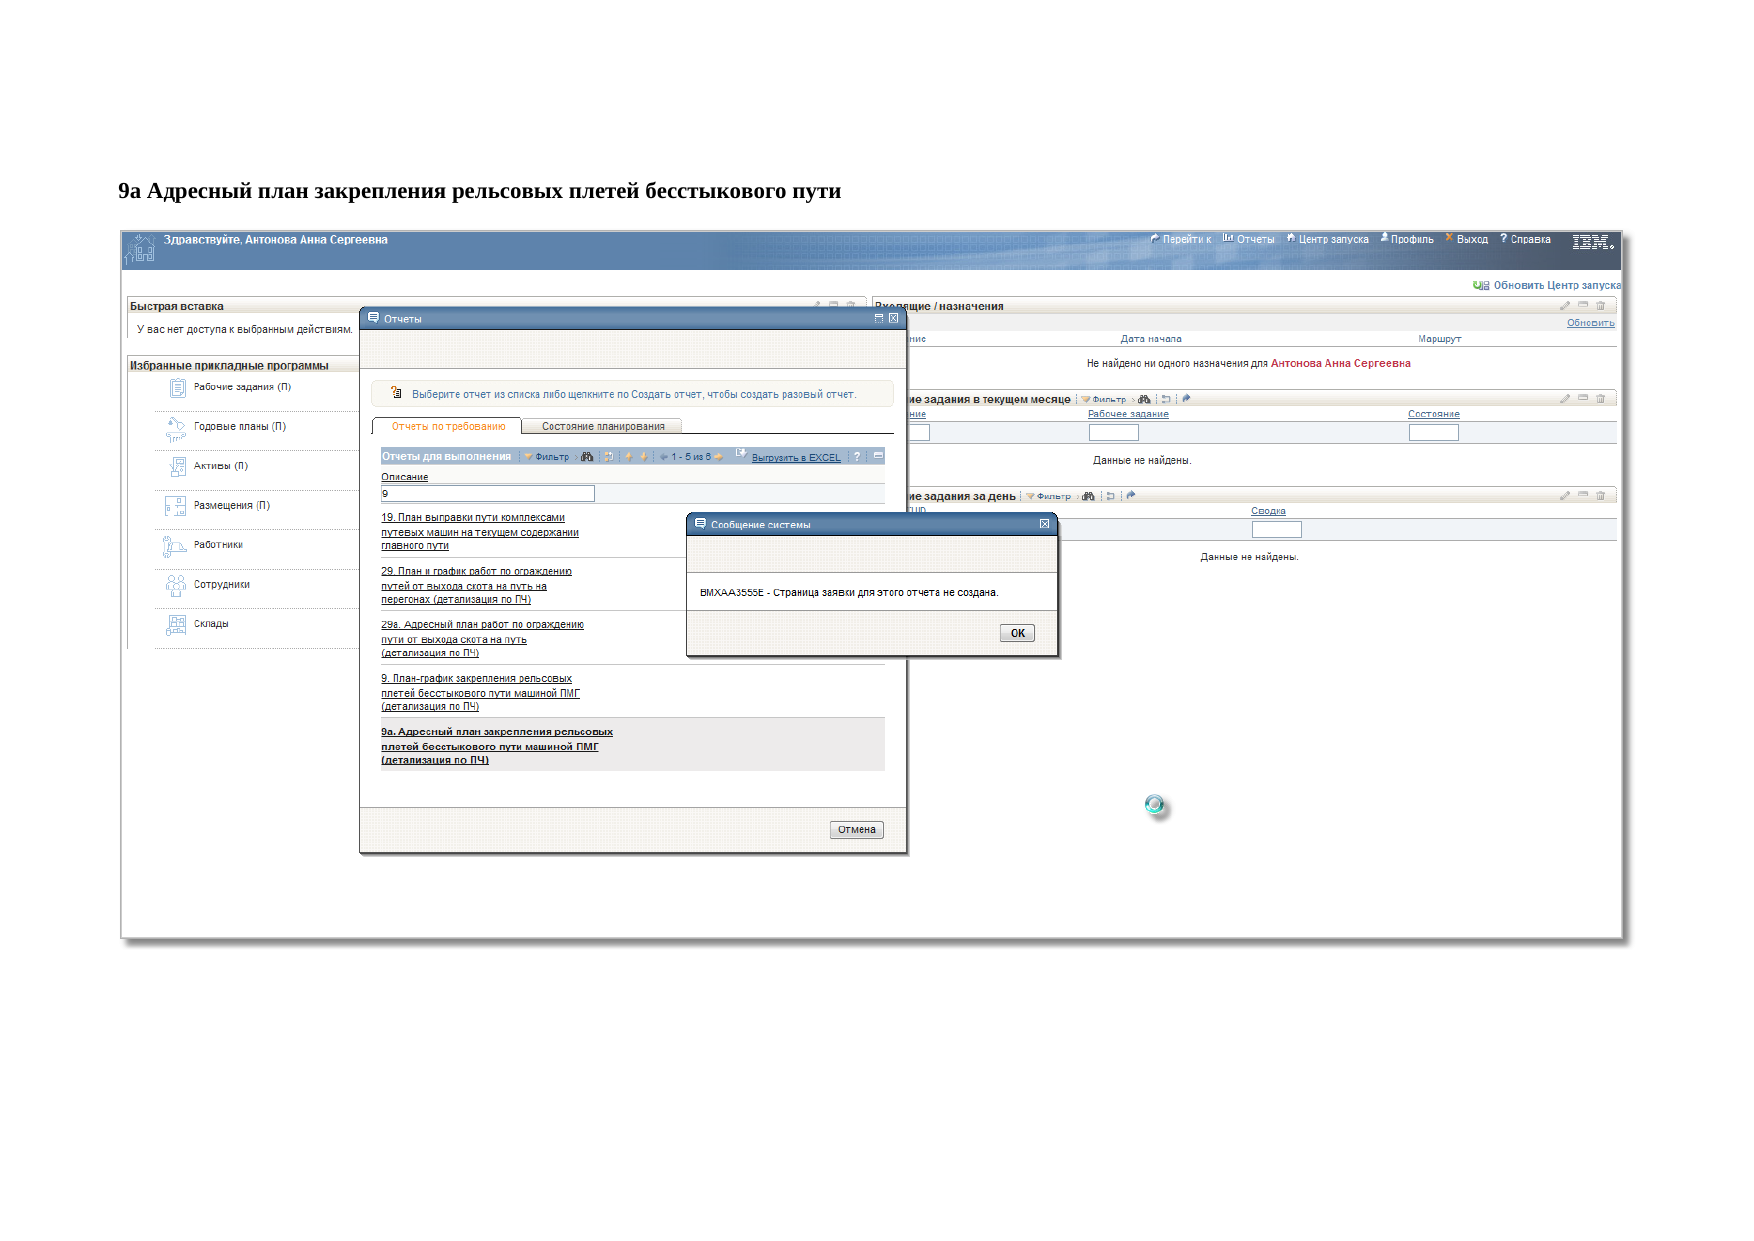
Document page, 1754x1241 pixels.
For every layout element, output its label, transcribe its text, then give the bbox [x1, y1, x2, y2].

picture [118, 228, 1636, 952]
text 9а Адресный план закрепления рельсовых плетей бесстыкового пути [118, 177, 1636, 203]
